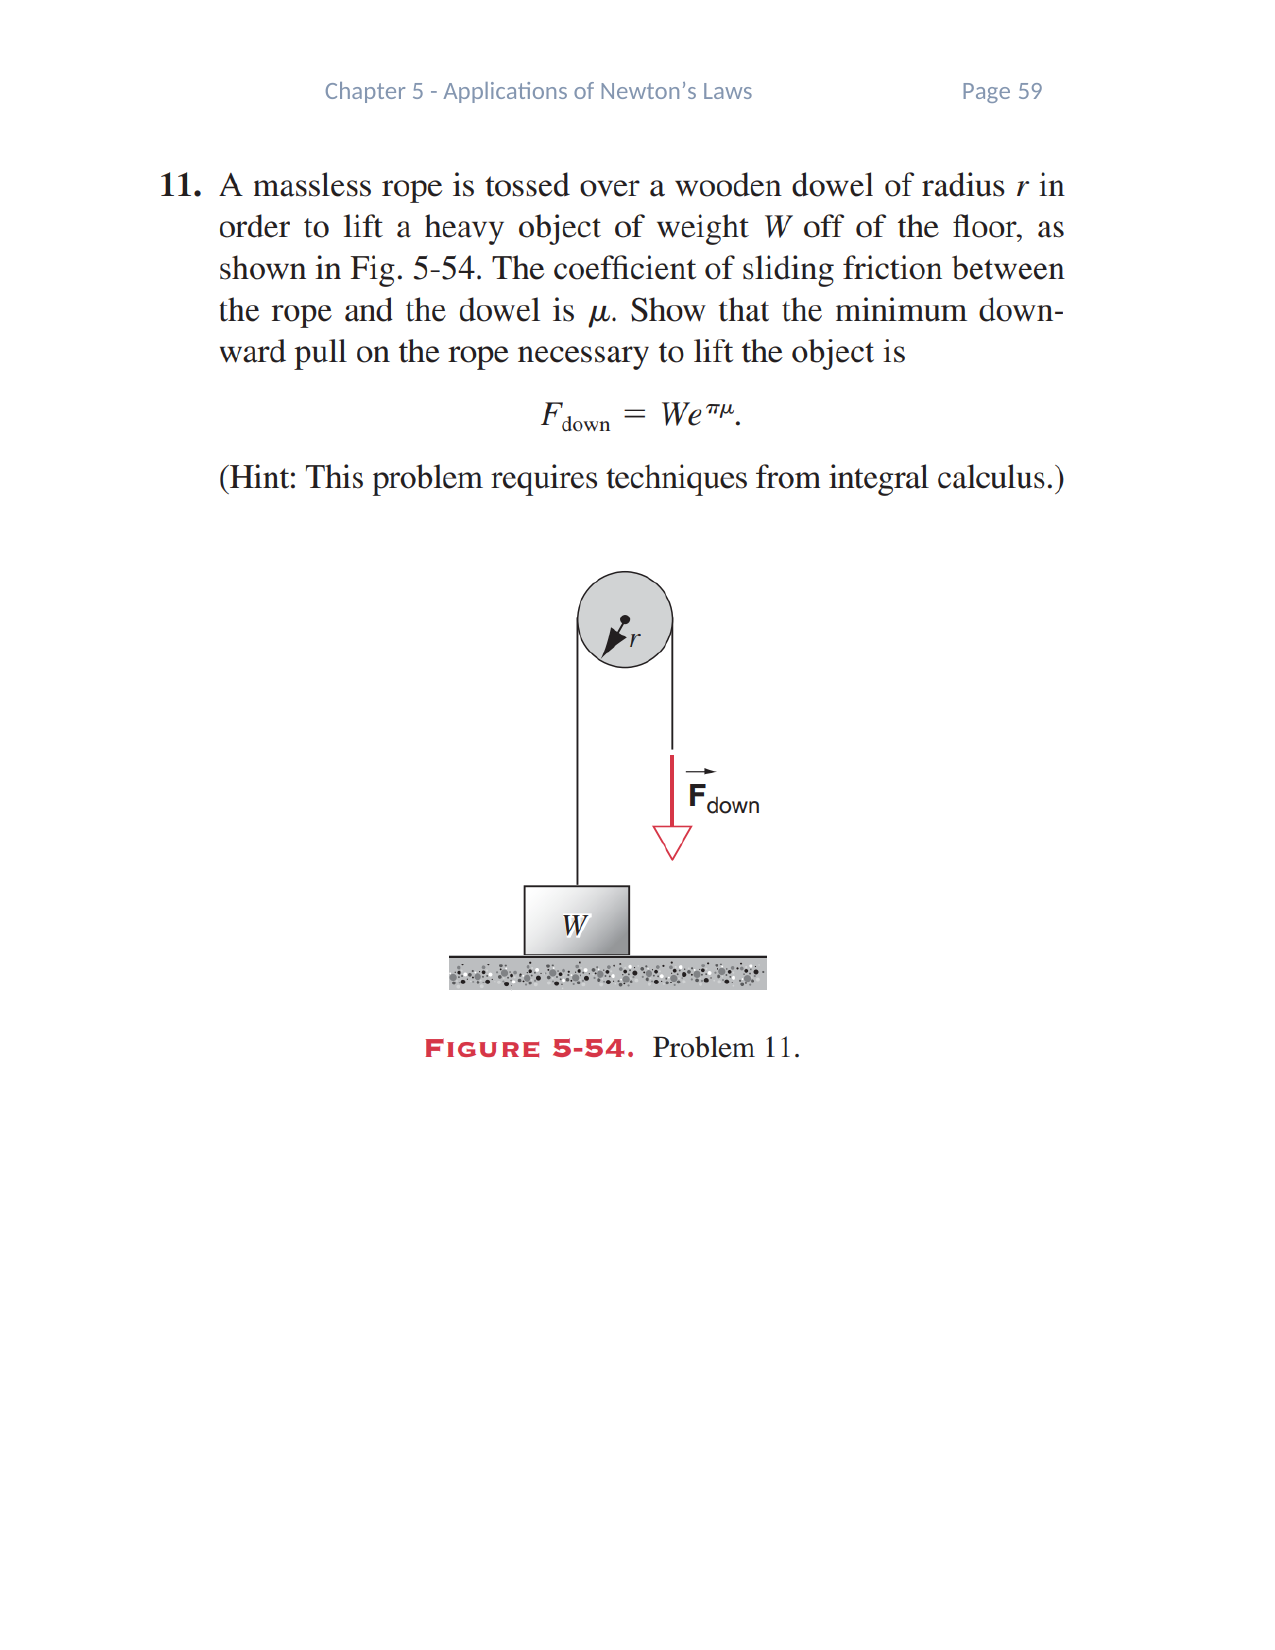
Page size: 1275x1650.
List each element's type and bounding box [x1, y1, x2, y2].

picture [135, 150, 1110, 1069]
